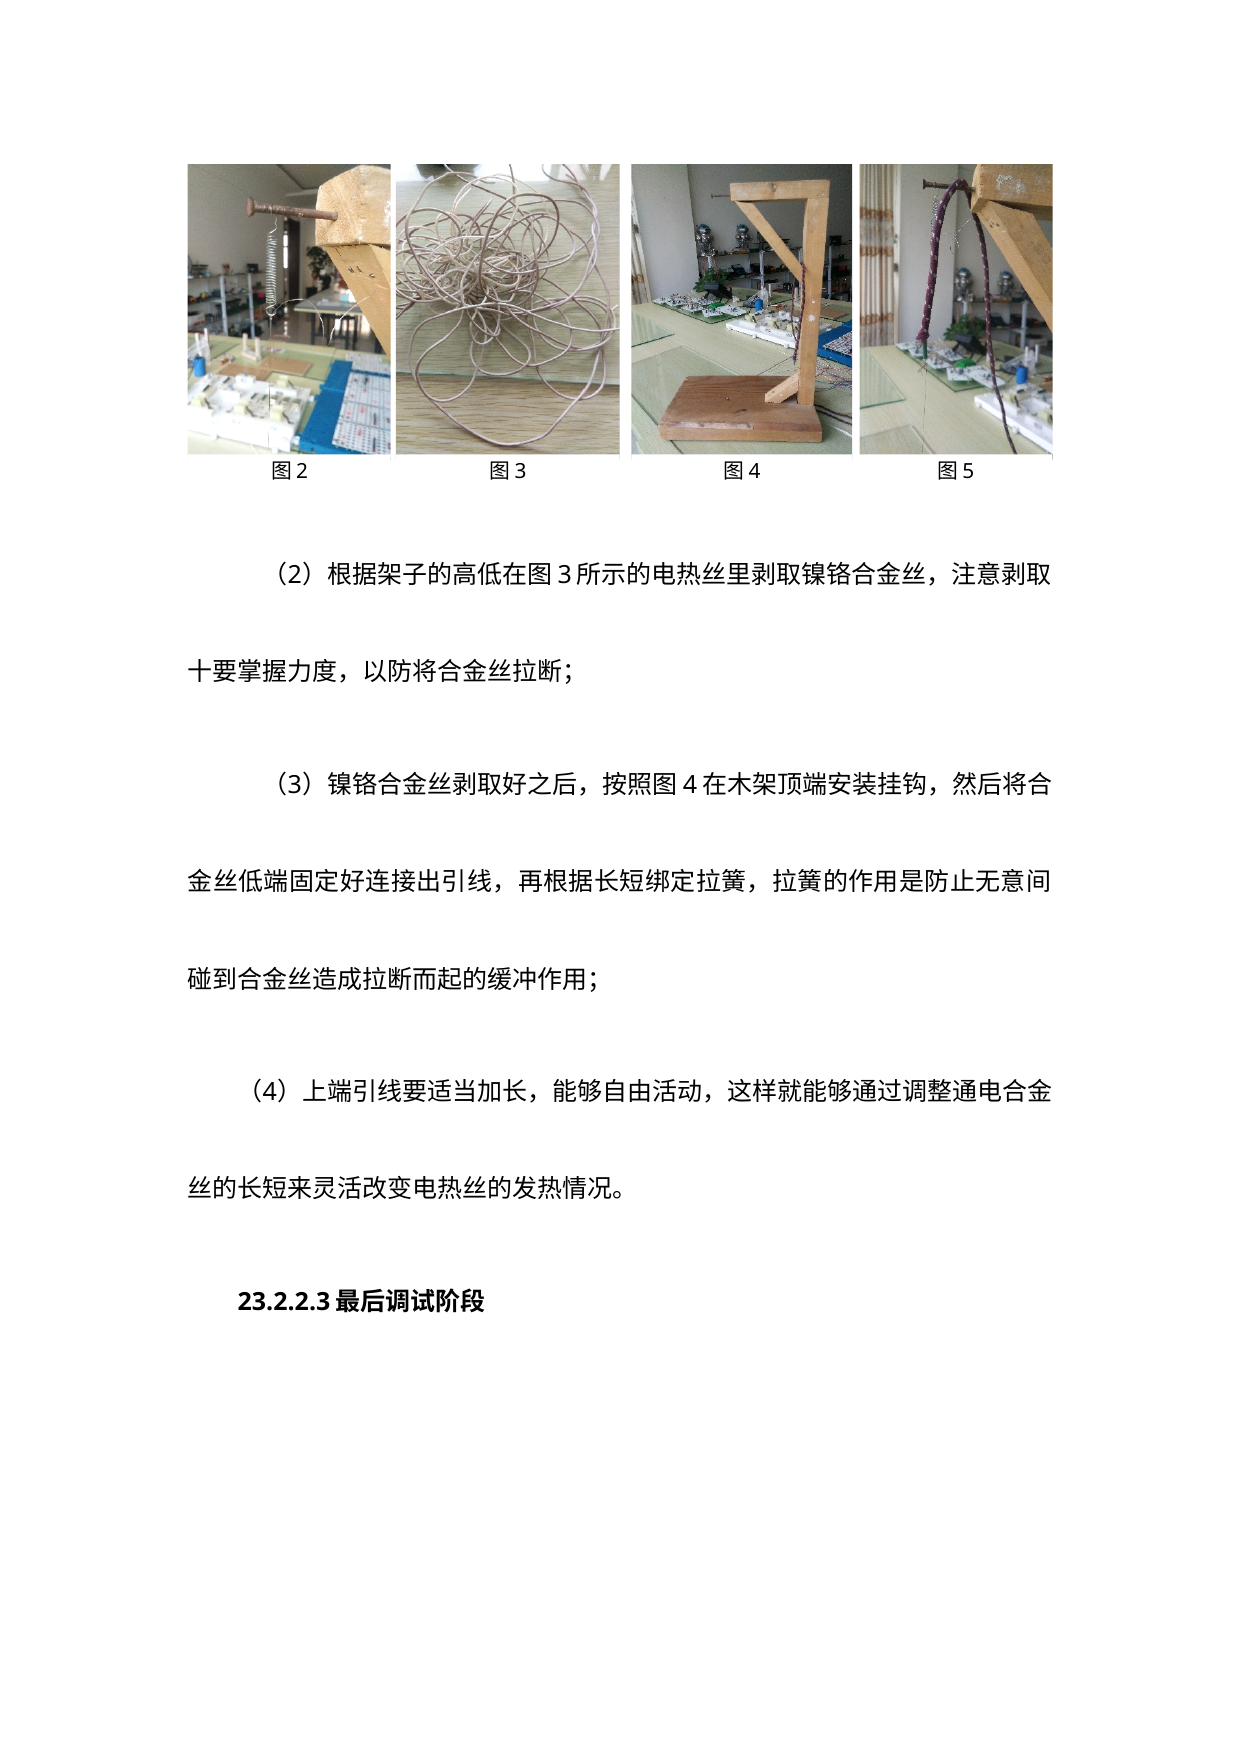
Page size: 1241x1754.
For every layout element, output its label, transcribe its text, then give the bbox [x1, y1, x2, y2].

picture [395, 164, 620, 454]
text （4）上端引线要适当加长，能够自由活动，这样就能够通过调整通电合金丝的长短来灵活改变电热丝的发热情况。 [187, 1057, 1053, 1219]
text （3）镍铬合金丝剥取好之后，按照图4在木架顶端安装挂钩，然后将合金丝低端固定好连接出引线，再根据长短绑定拉簧，拉簧的作用是防止无意间碰到合金丝造成拉断而起的缓冲作用； [187, 750, 1053, 1010]
picture [187, 164, 391, 454]
text 23.2.2.3最后调试阶段 [187, 1267, 1053, 1332]
picture [859, 164, 1053, 460]
picture [631, 164, 853, 454]
